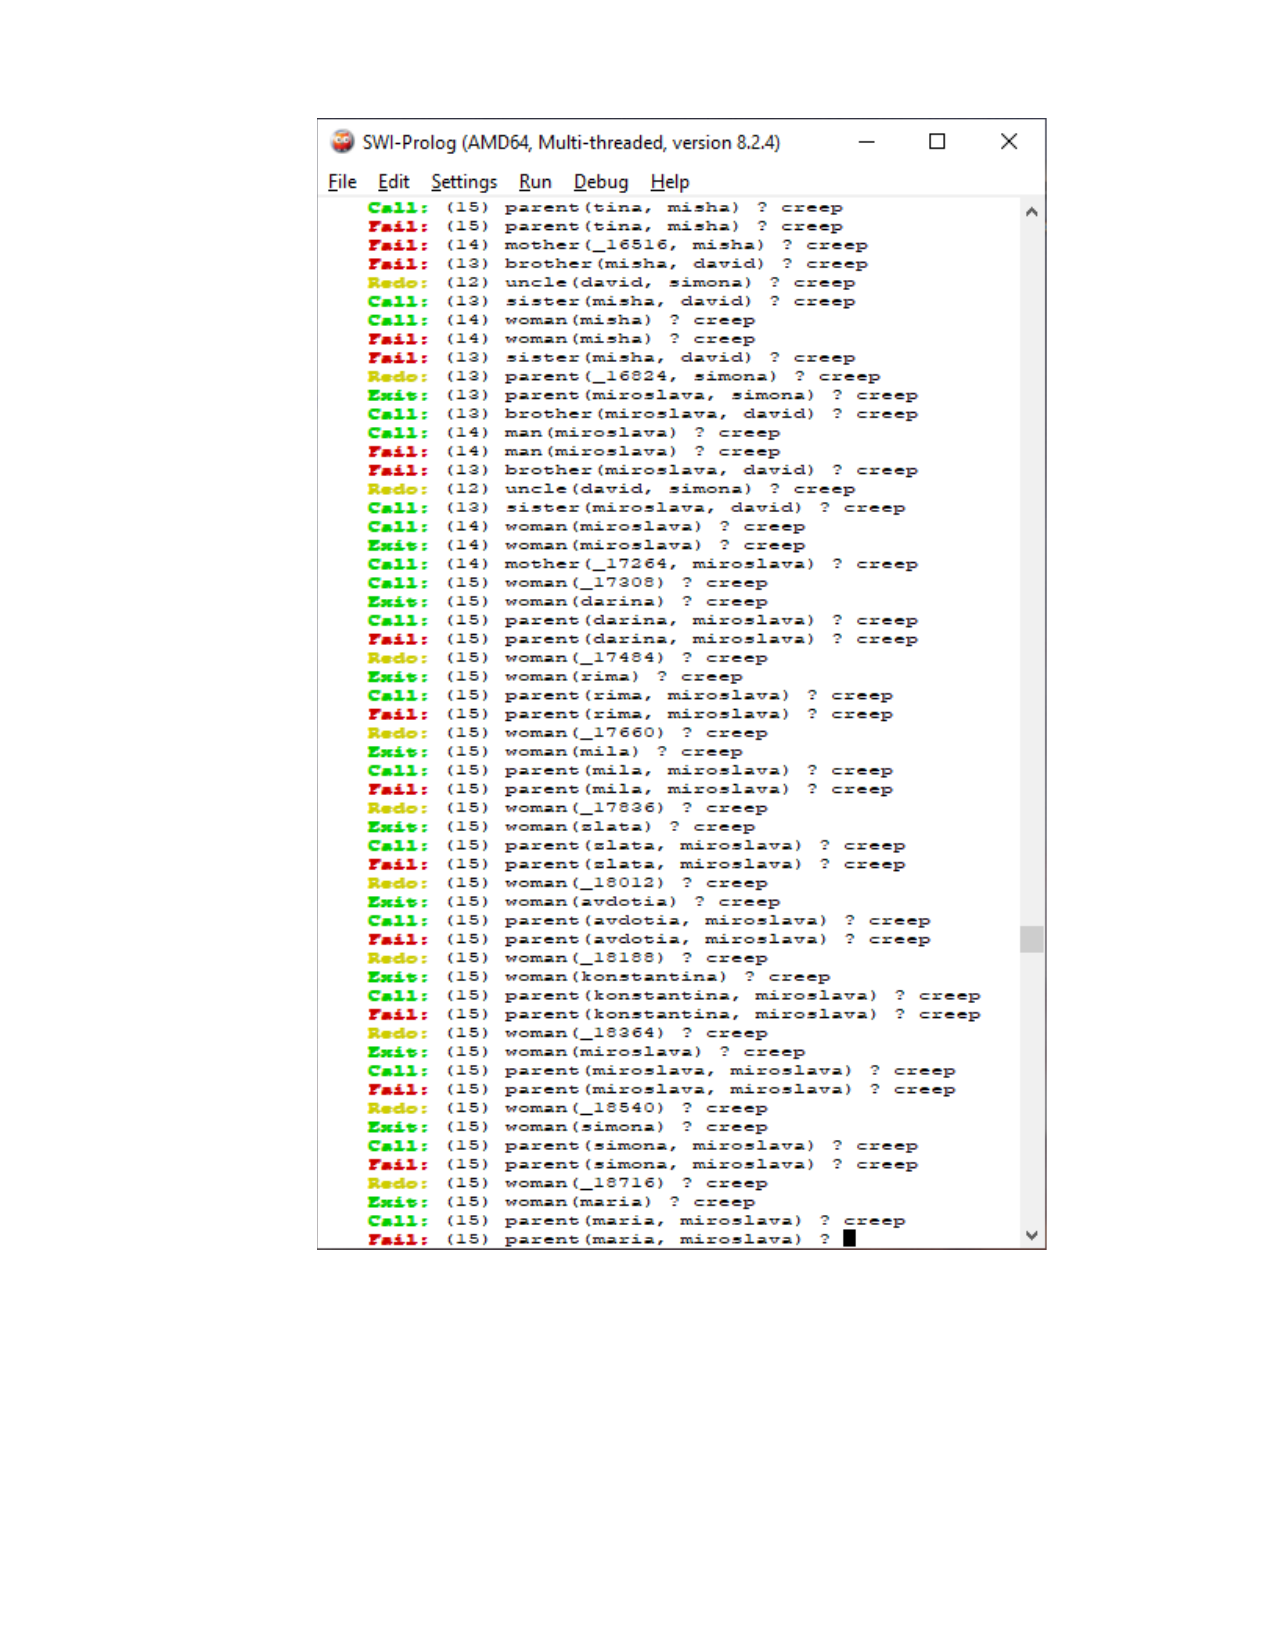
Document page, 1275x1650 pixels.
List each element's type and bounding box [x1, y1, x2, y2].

picture [317, 118, 1047, 1250]
